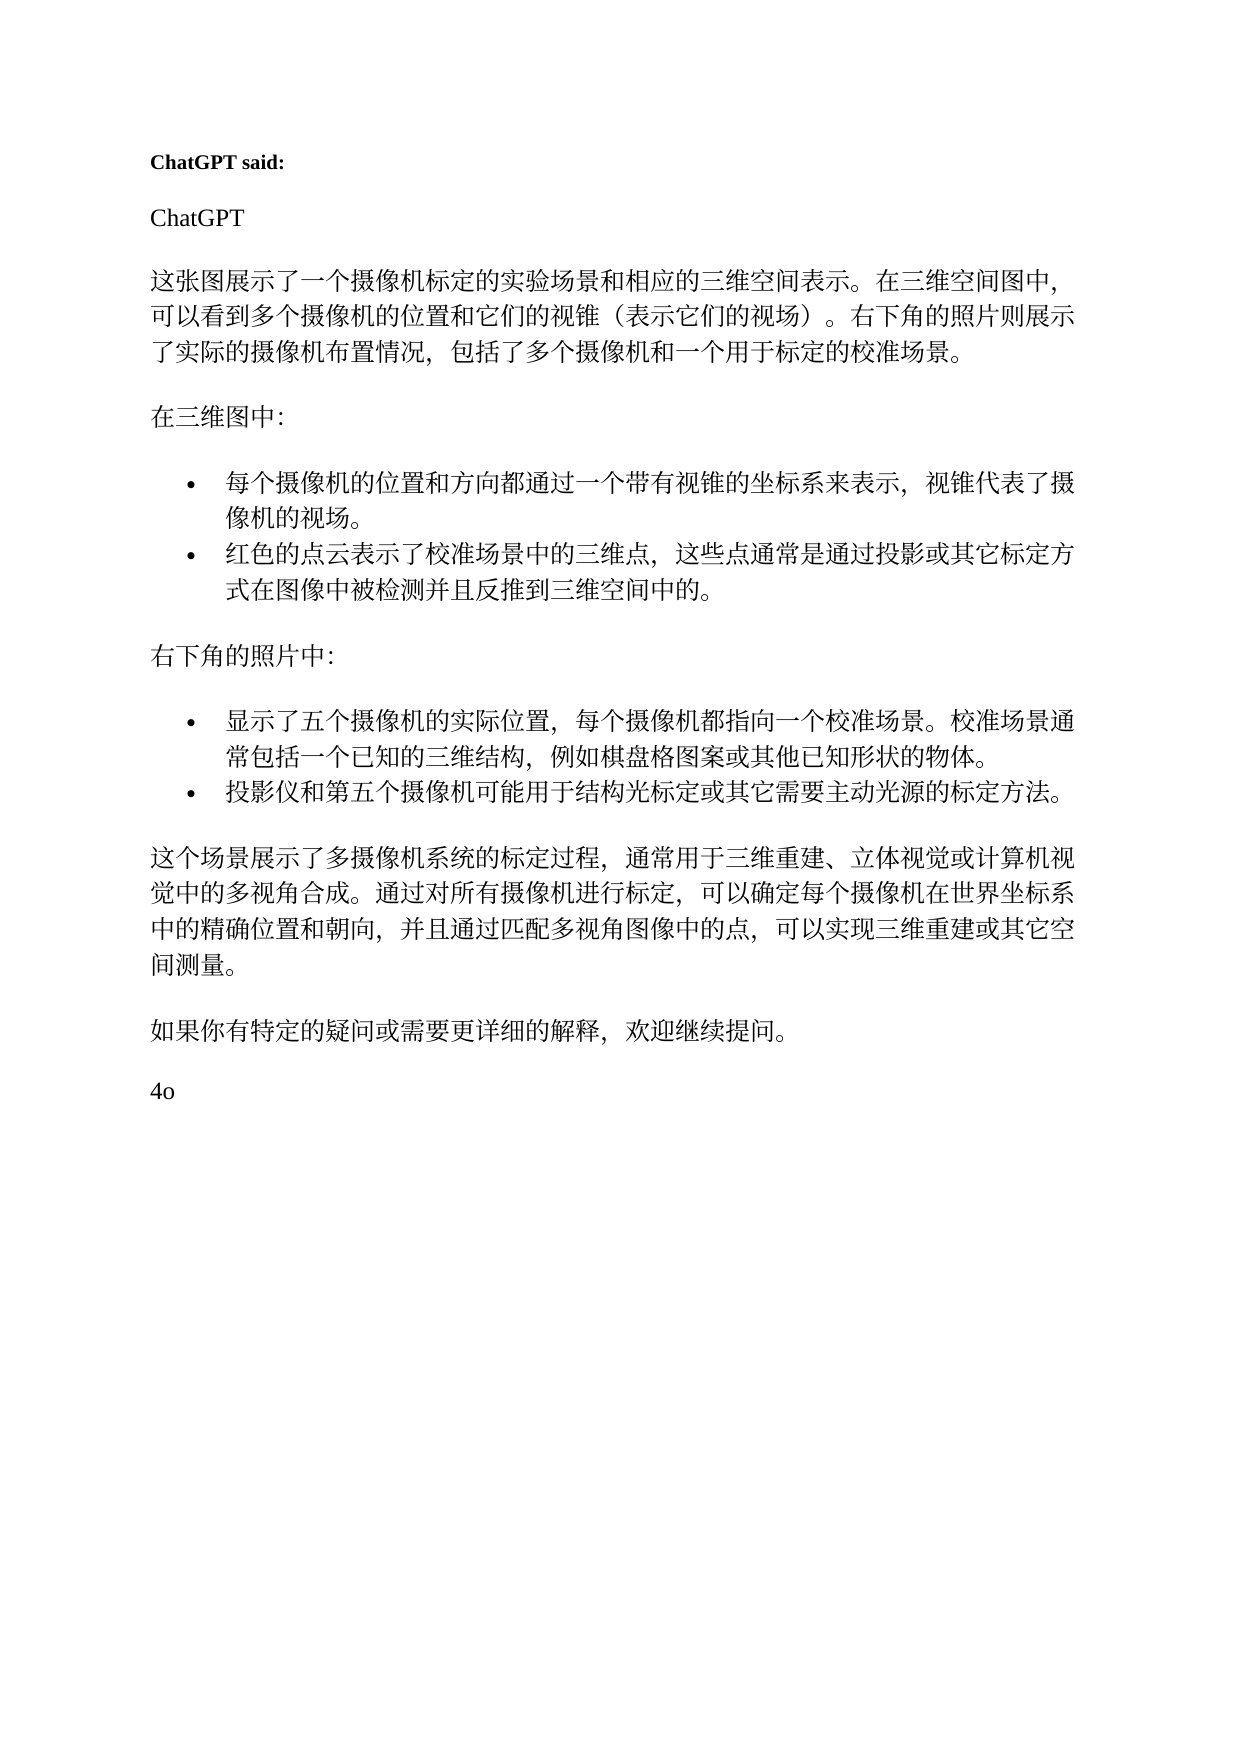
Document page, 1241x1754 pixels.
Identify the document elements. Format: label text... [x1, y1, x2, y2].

list 投影仪和第五个摄像机可能用于结构光标定或其它需要主动光源的标定方法。 [187, 773, 1090, 809]
list 红色的点云表示了校准场景中的三维点，这些点通常是通过投影或其它标定方式在图像中被检测并且反推到三维空间中的。 [187, 535, 1090, 607]
text 这张图展示了一个摄像机标定的实验场景和相应的三维空间表示。在三维空间图中，可以看到多个摄像机的位置和它们的视锥（表示它们的视场）。右下角的照片则展示了实际的摄像机布置情况，包括了多个摄像机和一个用于标定的校准场景。 [150, 261, 1090, 369]
list 显示了五个摄像机的实际位置，每个摄像机都指向一个校准场景。校准场景通常包括一个已知的三维结构，例如棋盘格图案或其他已知形状的物体。 [187, 701, 1090, 773]
text ChatGPT [150, 203, 1090, 232]
text 这个场景展示了多摄像机系统的标定过程，通常用于三维重建、立体视觉或计算机视觉中的多视角合成。通过对所有摄像机进行标定，可以确定每个摄像机在世界坐标系中的精确位置和朝向，并且通过匹配多视角图像中的点，可以实现三维重建或其它空间测量。 [150, 838, 1090, 982]
text 4o [150, 1076, 1090, 1105]
text ChatGPT said: [150, 150, 1090, 174]
text 在三维图中： [150, 398, 1090, 434]
list 每个摄像机的位置和方向都通过一个带有视锥的坐标系来表示，视锥代表了摄像机的视场。 [187, 463, 1090, 535]
text 如果你有特定的疑问或需要更详细的解释，欢迎继续提问。 [150, 1011, 1090, 1047]
text 右下角的照片中： [150, 636, 1090, 672]
